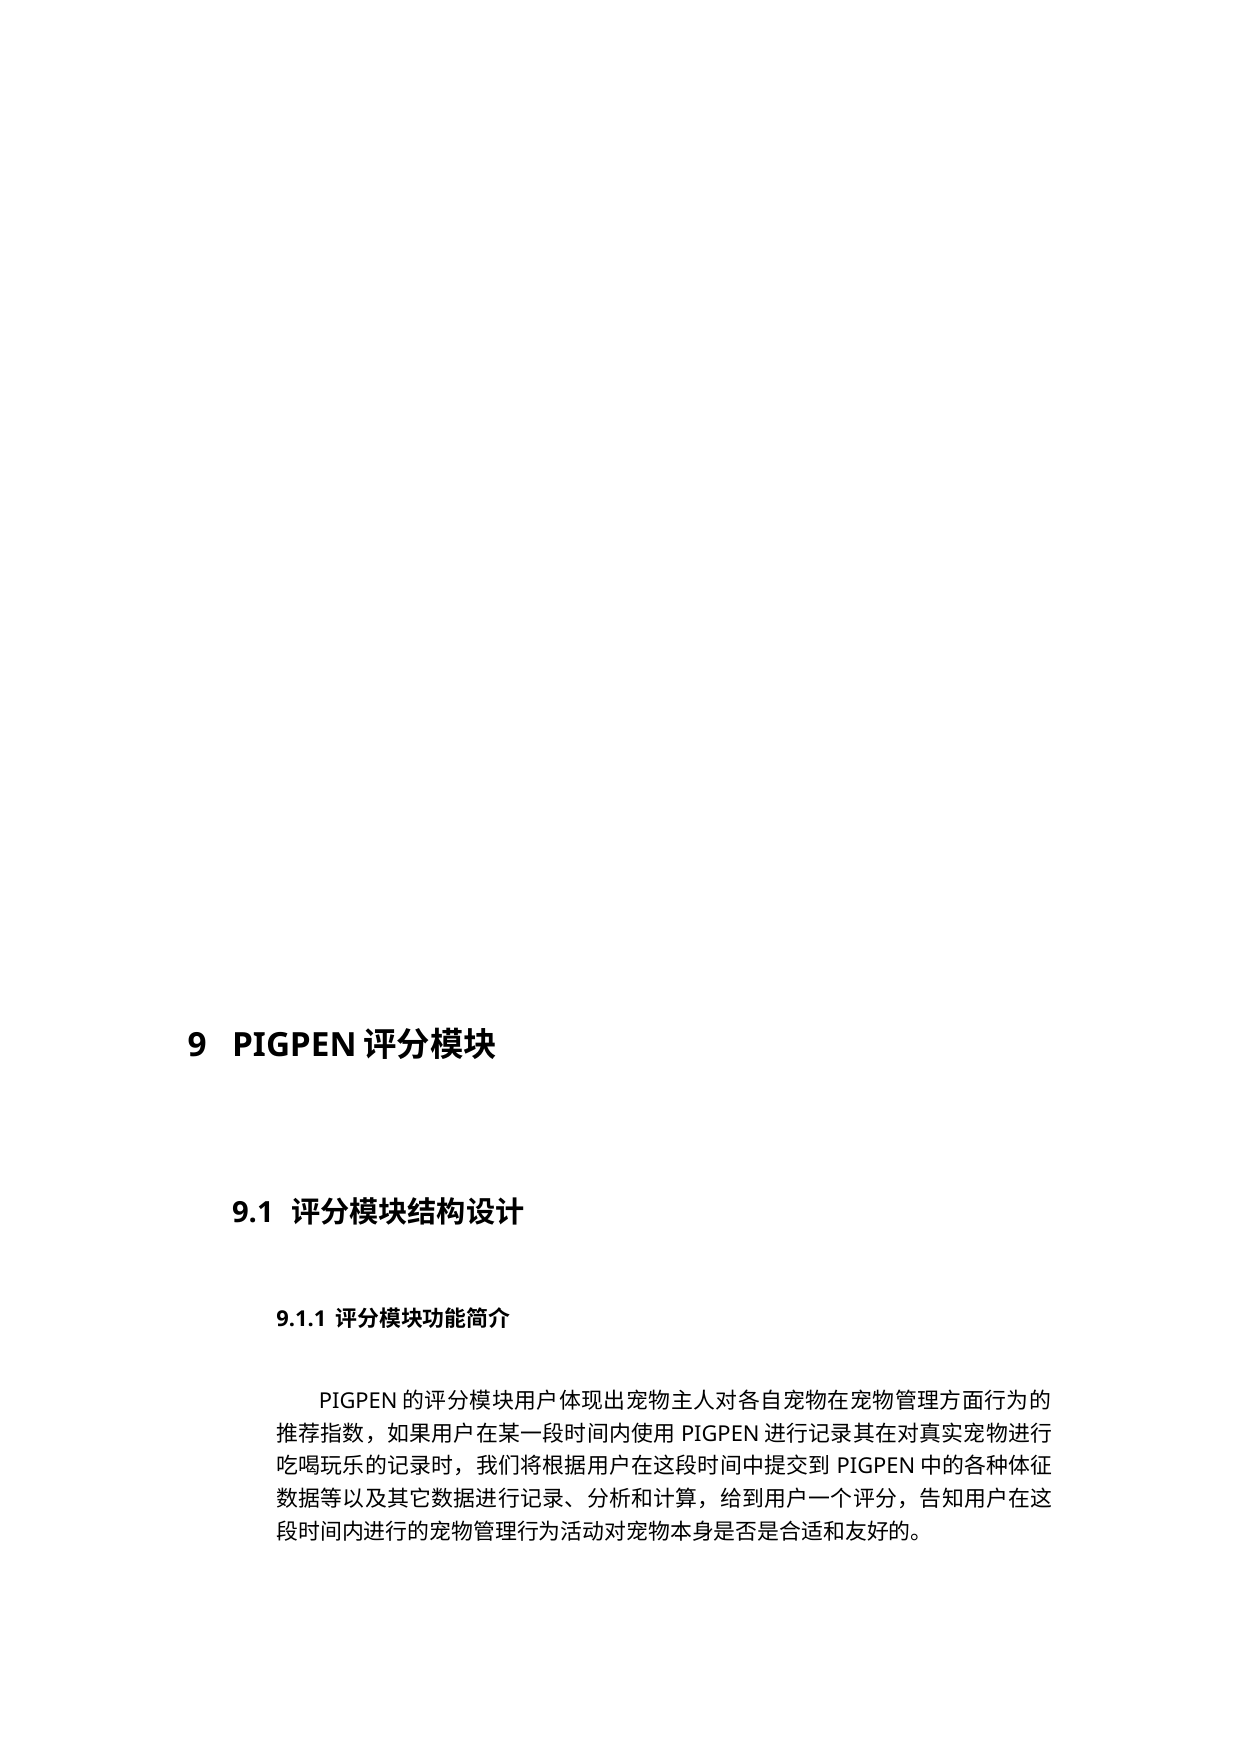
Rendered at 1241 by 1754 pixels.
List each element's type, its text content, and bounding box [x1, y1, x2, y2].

subtitle PIGPEN评分模块 [187, 1010, 1053, 1075]
text PIGPEN的评分模块用户体现出宠物主人对各自宠物在宠物管理方面行为的推荐指数，如果用户在某一段时间内使用PIGPEN进行记录其在对真实宠物进行吃喝玩乐的记录时，我们将根据用户在这段时间中提交到PIGPEN中的各种体征数据等以及其它数据进行记录、分析和计算，给到用户一个评分，告知用户在这段时间内进行的宠物管理行为活动对宠物本身是否是合适和友好的。 [276, 1383, 1053, 1546]
subtitle 评分模块结构设计 [232, 1177, 1053, 1242]
subtitle 评分模块功能简介 [276, 1301, 1053, 1333]
